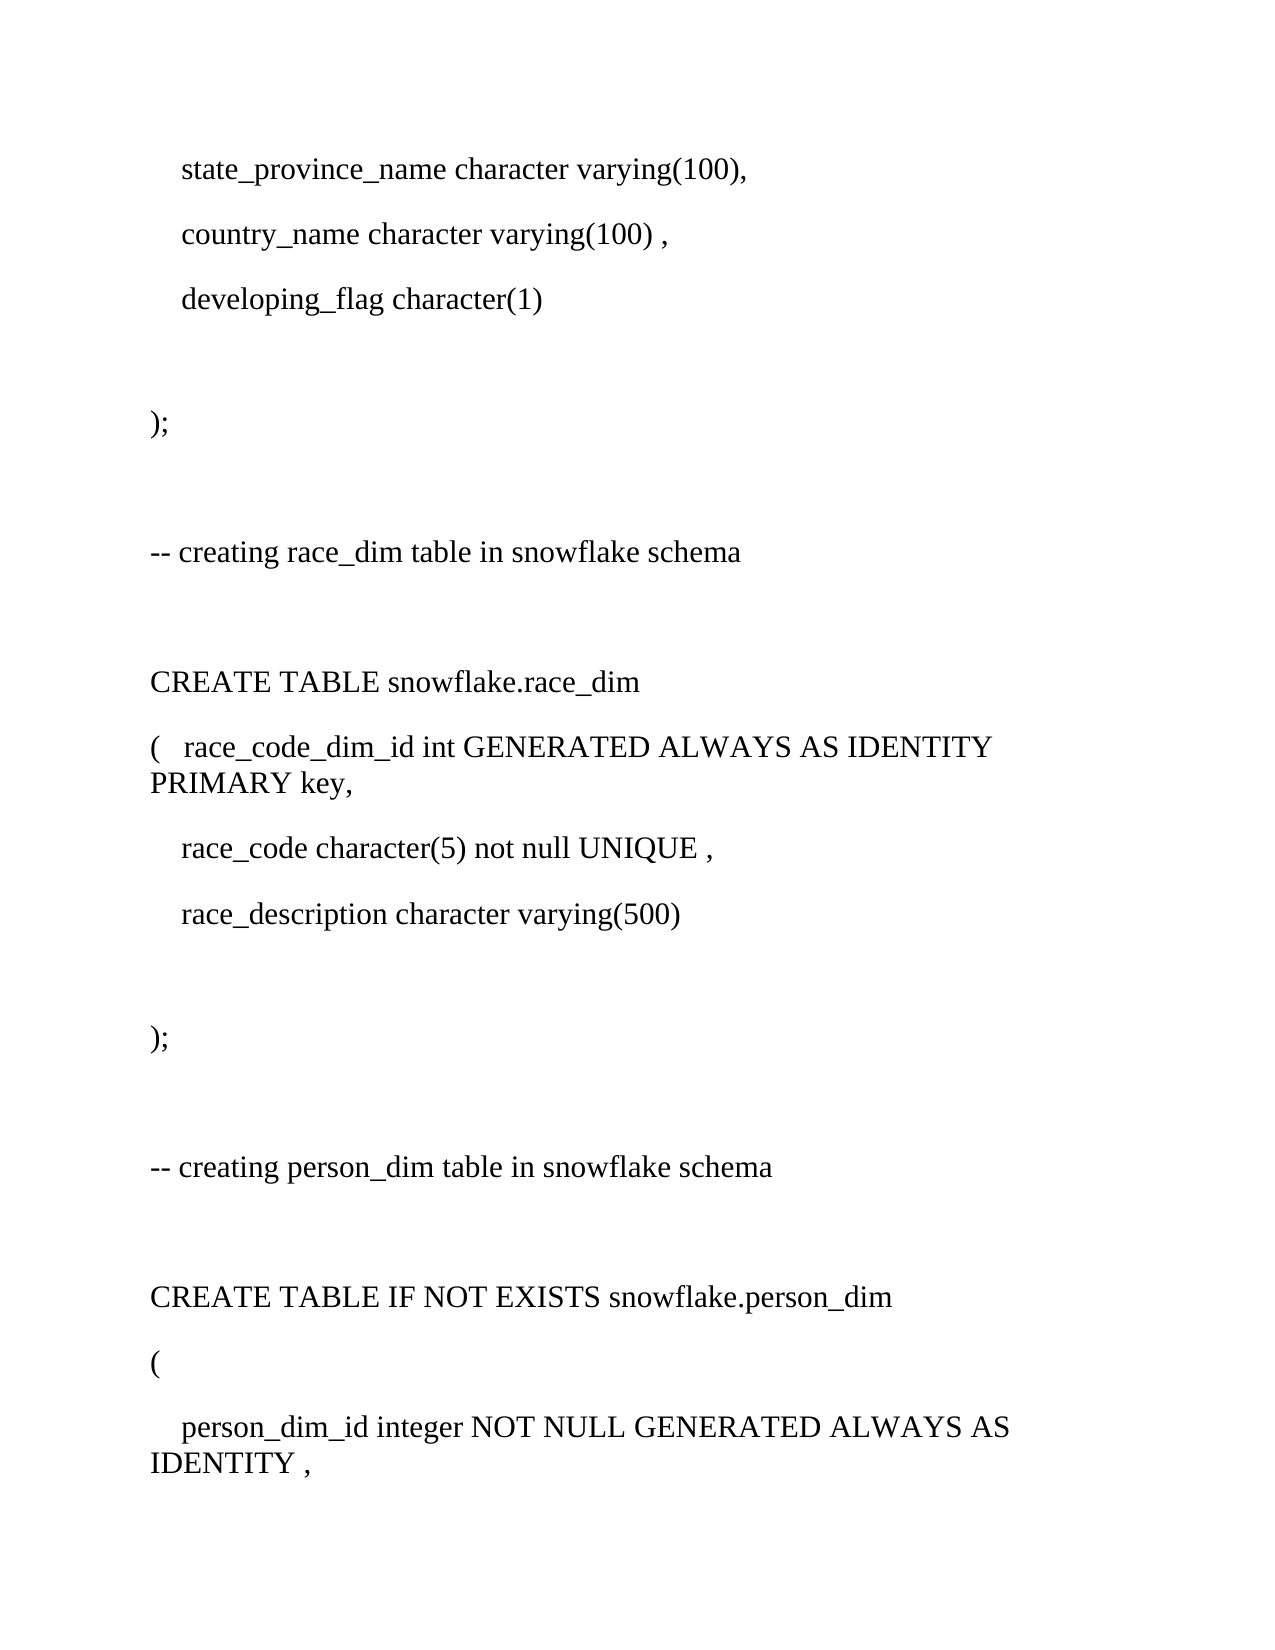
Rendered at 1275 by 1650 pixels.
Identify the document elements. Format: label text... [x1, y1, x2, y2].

text race_description character varying(500) [150, 895, 1125, 931]
text ( race_code_dim_id int GENERATED ALWAYS AS IDENTITY PRIMARY key, [150, 729, 1125, 801]
text -- creating person_dim table in snowflake schema [150, 1148, 1125, 1184]
text ( [150, 1343, 1125, 1379]
text CREATE TABLE snowflake.race_dim [150, 664, 1125, 699]
text ); [150, 1018, 1125, 1054]
text CREATE TABLE IF NOT EXISTS snowflake.person_dim [150, 1278, 1125, 1314]
text race_code character(5) not null UNIQUE , [150, 830, 1125, 866]
text person_dim_id integer NOT NULL GENERATED ALWAYS AS IDENTITY , [150, 1408, 1125, 1480]
text developing_flag character(1) [150, 280, 1125, 316]
text country_name character varying(100) , [150, 215, 1125, 251]
text ); [150, 403, 1125, 439]
text state_province_name character varying(100), [150, 150, 1125, 186]
text -- creating race_dim table in snowflake schema [150, 533, 1125, 569]
